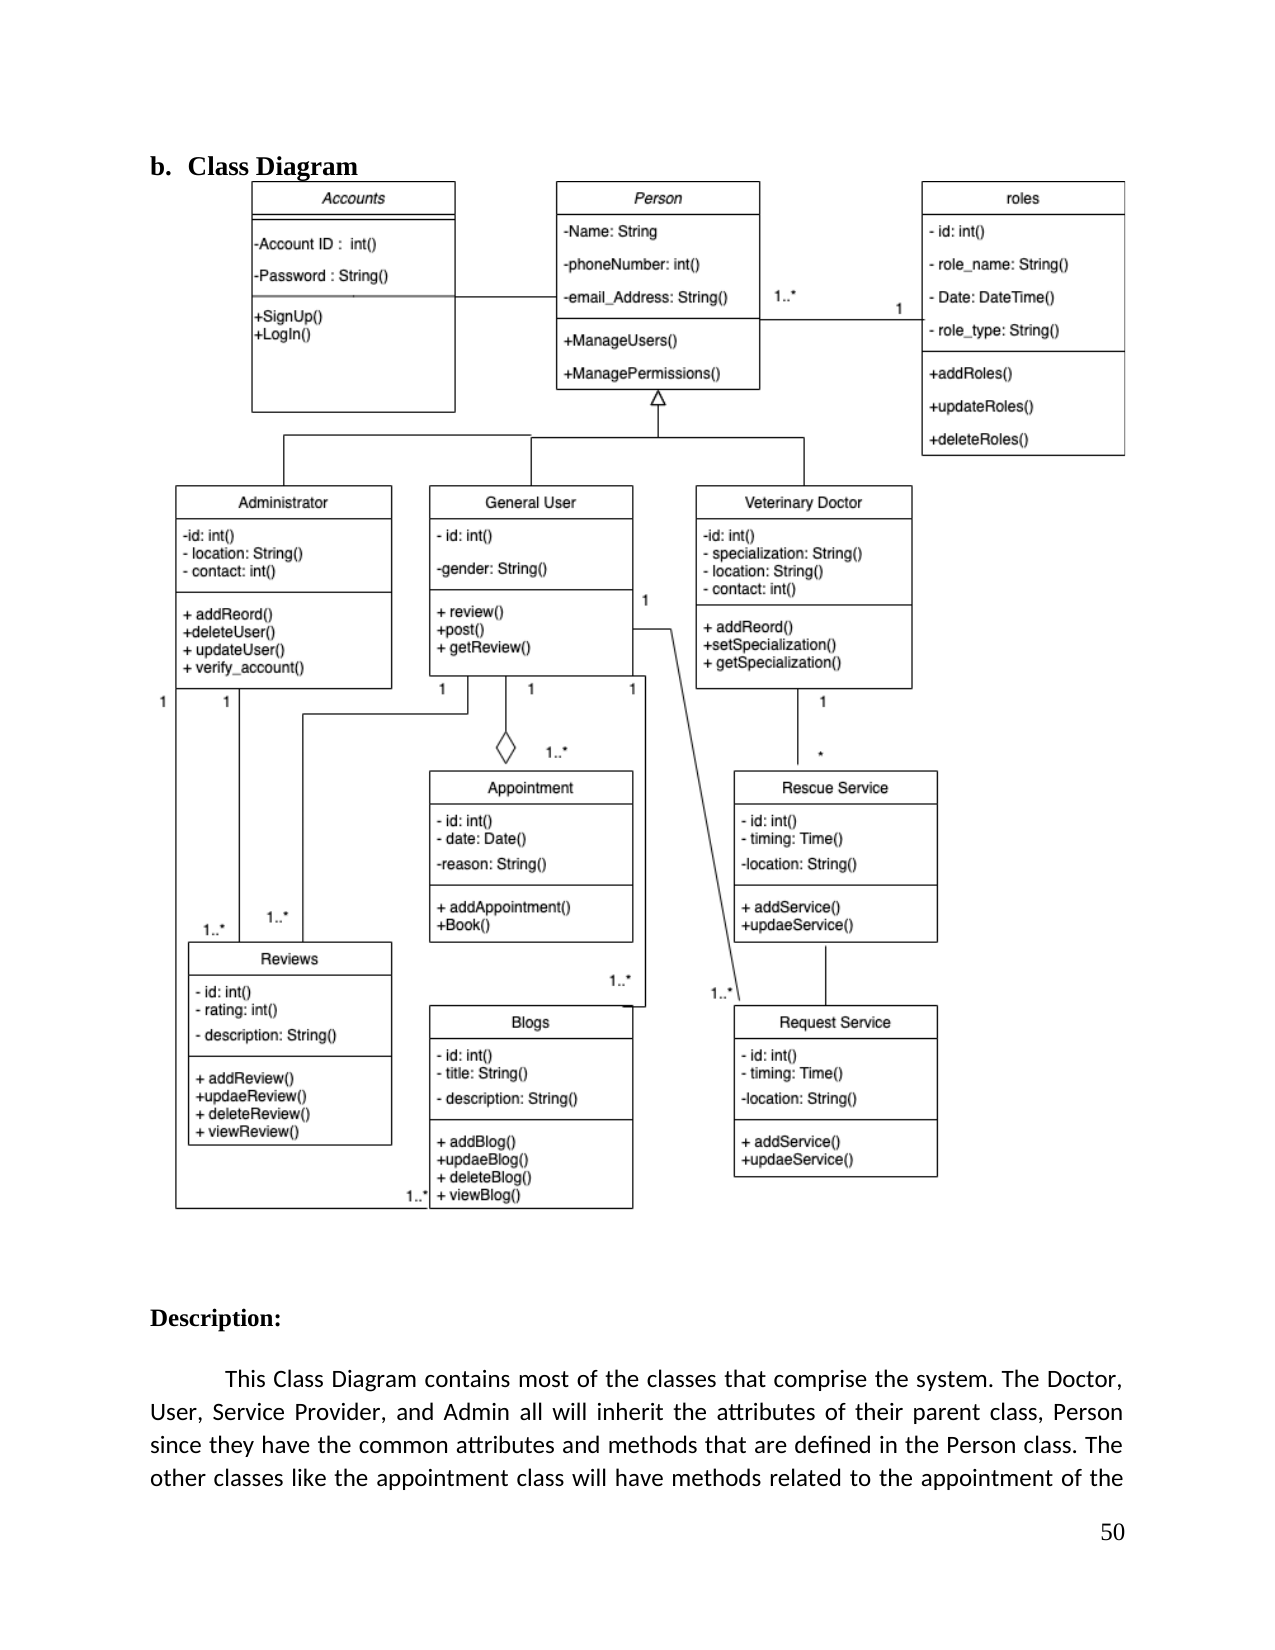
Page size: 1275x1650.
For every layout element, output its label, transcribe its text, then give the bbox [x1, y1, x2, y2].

subtitle Class Diagram [150, 150, 1125, 181]
text Description: [150, 1303, 1125, 1332]
picture [150, 181, 1125, 1213]
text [150, 1363, 1125, 1492]
